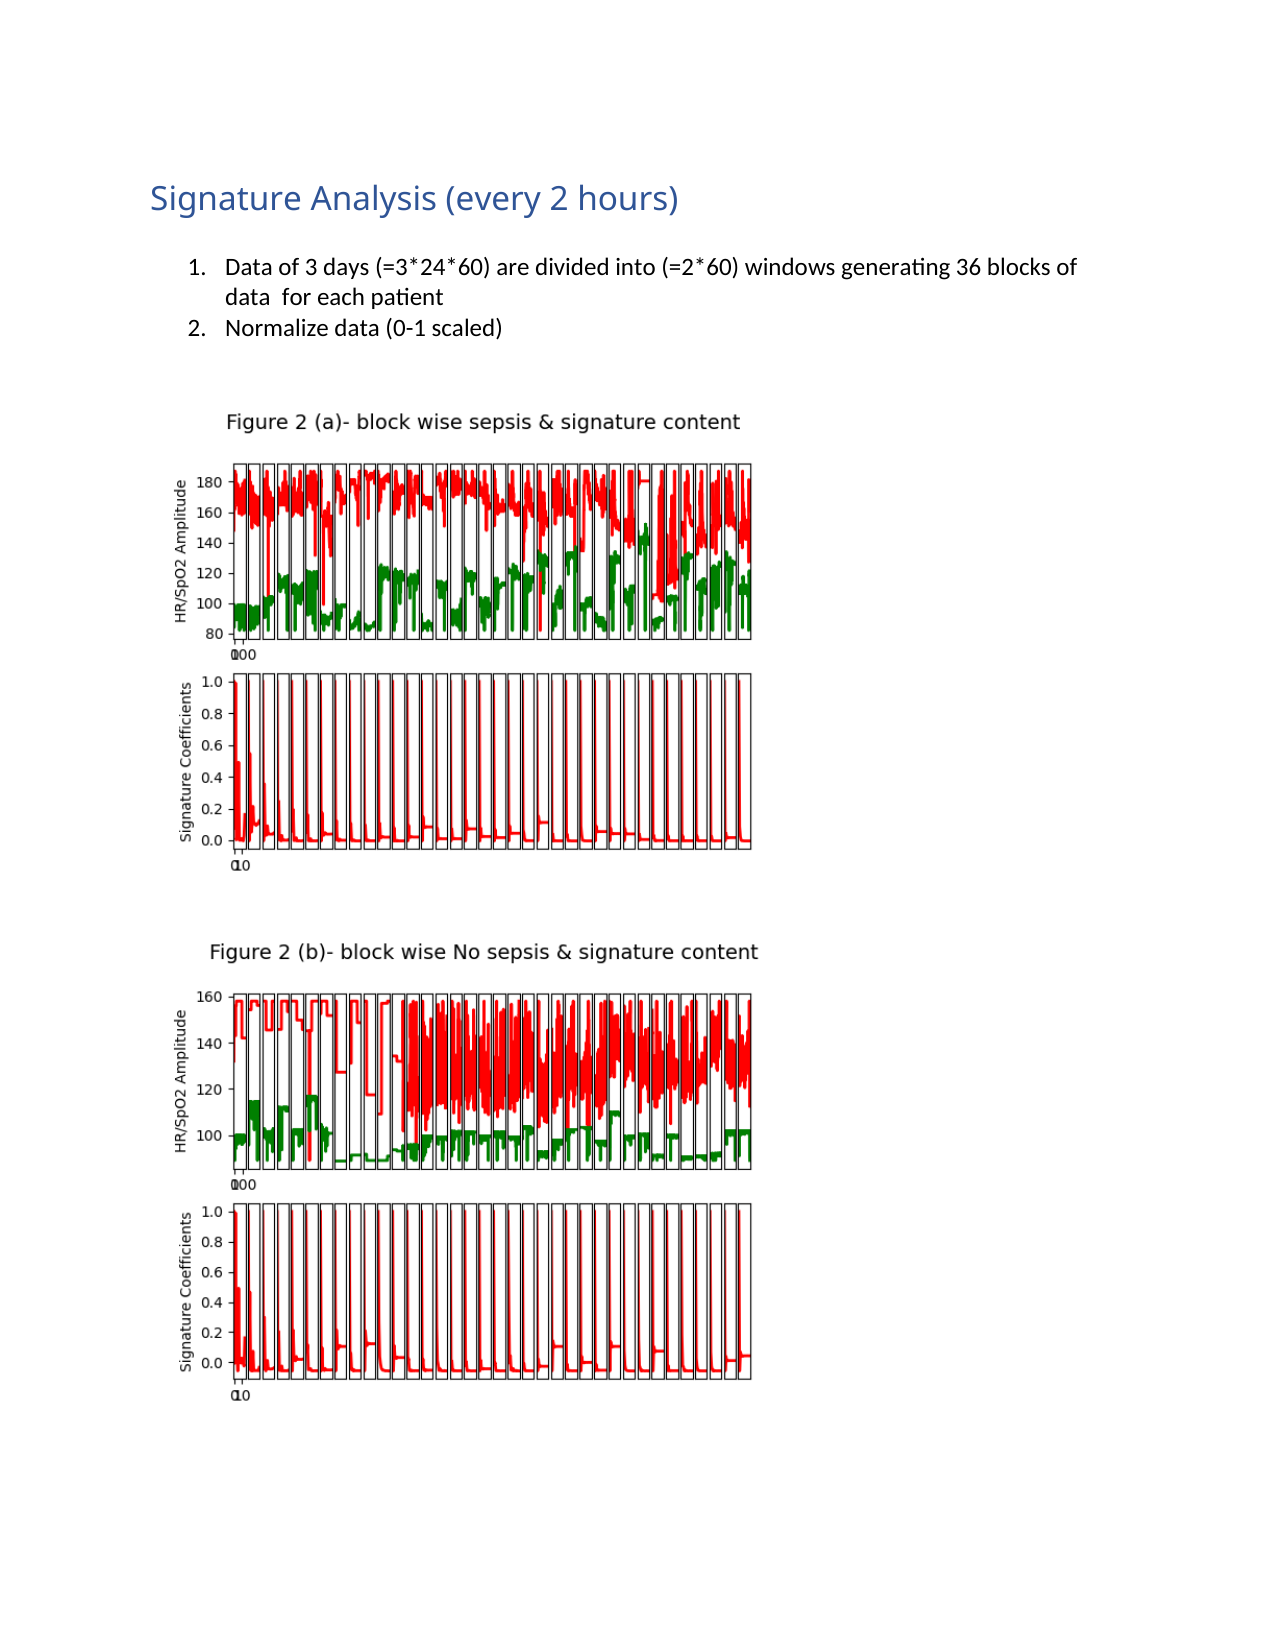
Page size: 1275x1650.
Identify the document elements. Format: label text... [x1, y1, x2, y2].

list Data of 3 days (=3*24*60) are divided into (=2*60) windows generating 36 blocks of data for each patient [187, 251, 1125, 312]
picture [150, 934, 817, 1434]
subtitle Signature Analysis (every 2 hours) [150, 175, 1125, 220]
list Normalize data (0-1 scaled) [187, 312, 1125, 342]
picture [150, 403, 817, 904]
